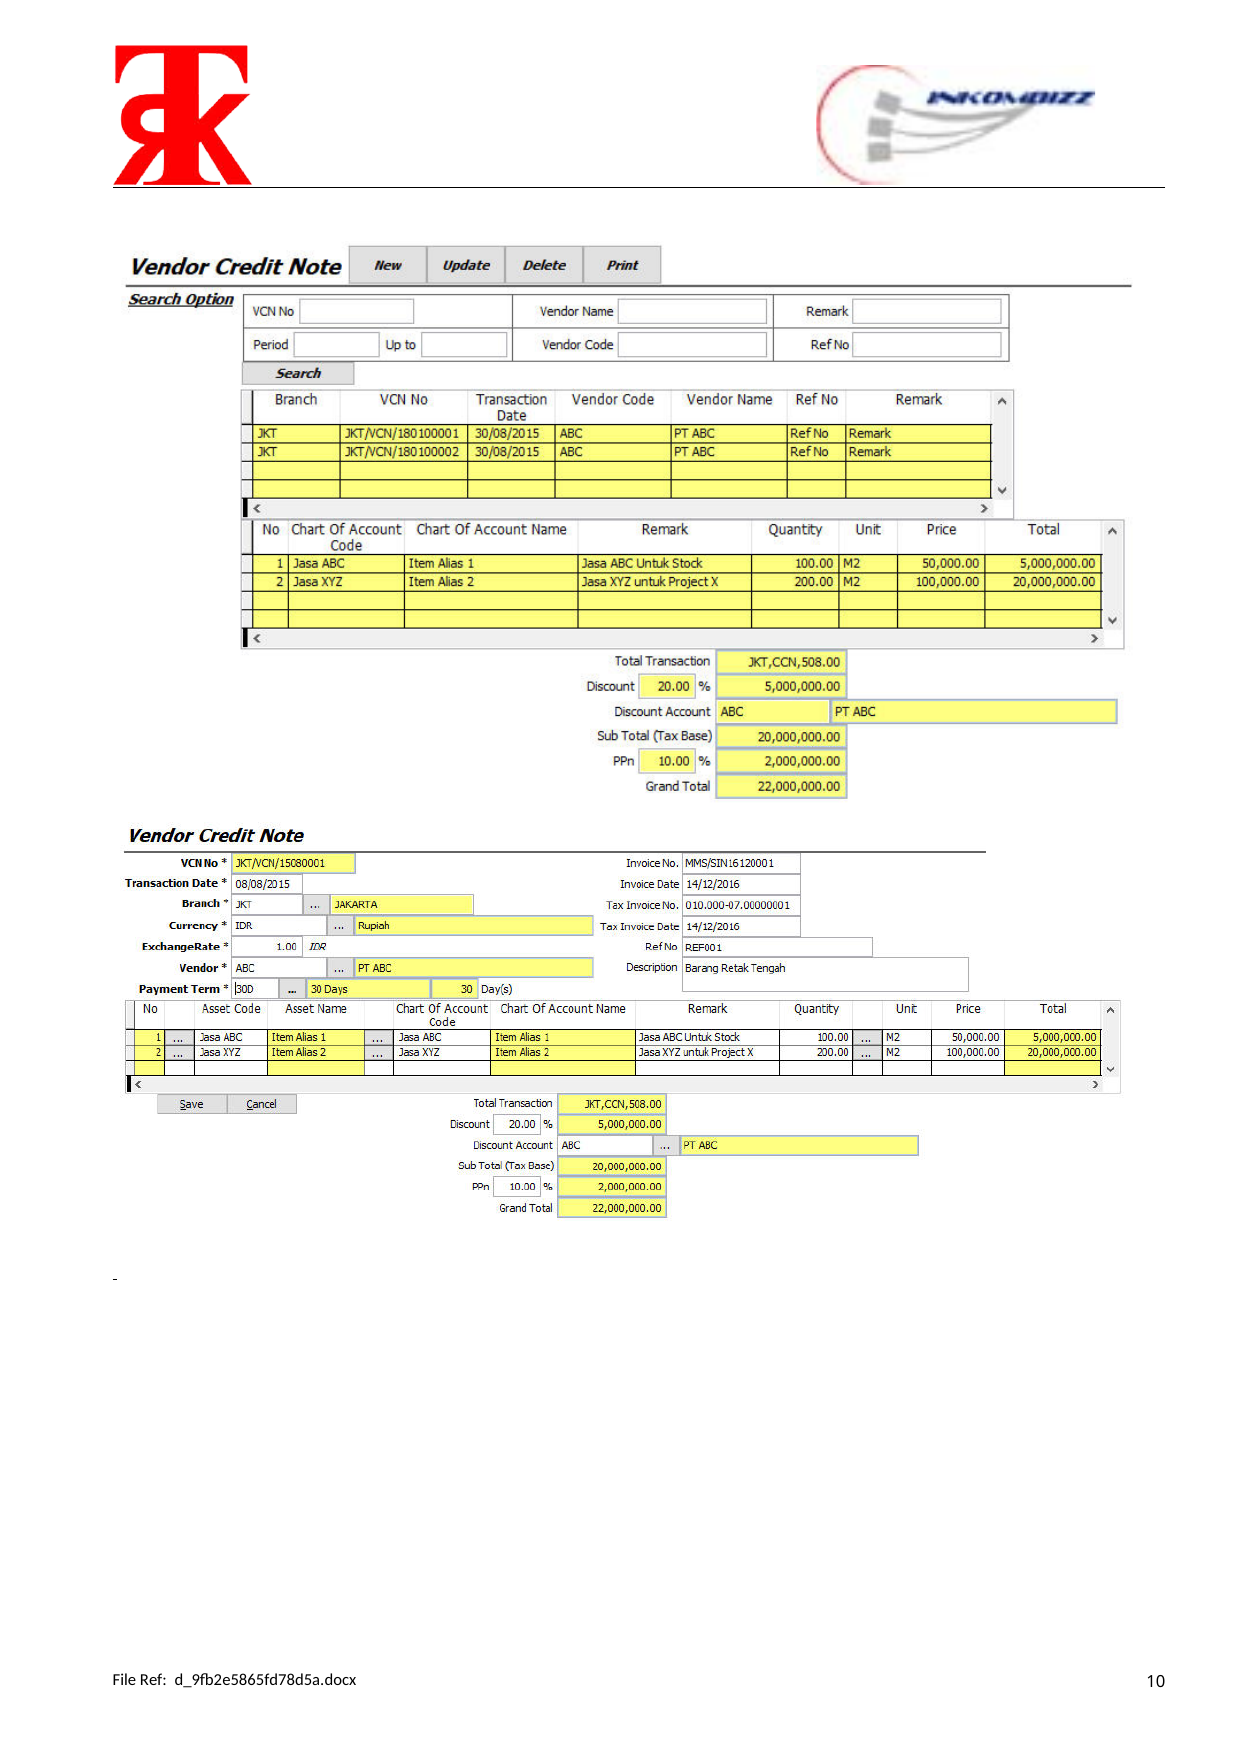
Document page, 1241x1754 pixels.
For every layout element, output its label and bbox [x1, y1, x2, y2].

picture [112, 233, 1166, 1262]
picture [816, 65, 1096, 185]
picture [112, 45, 253, 185]
